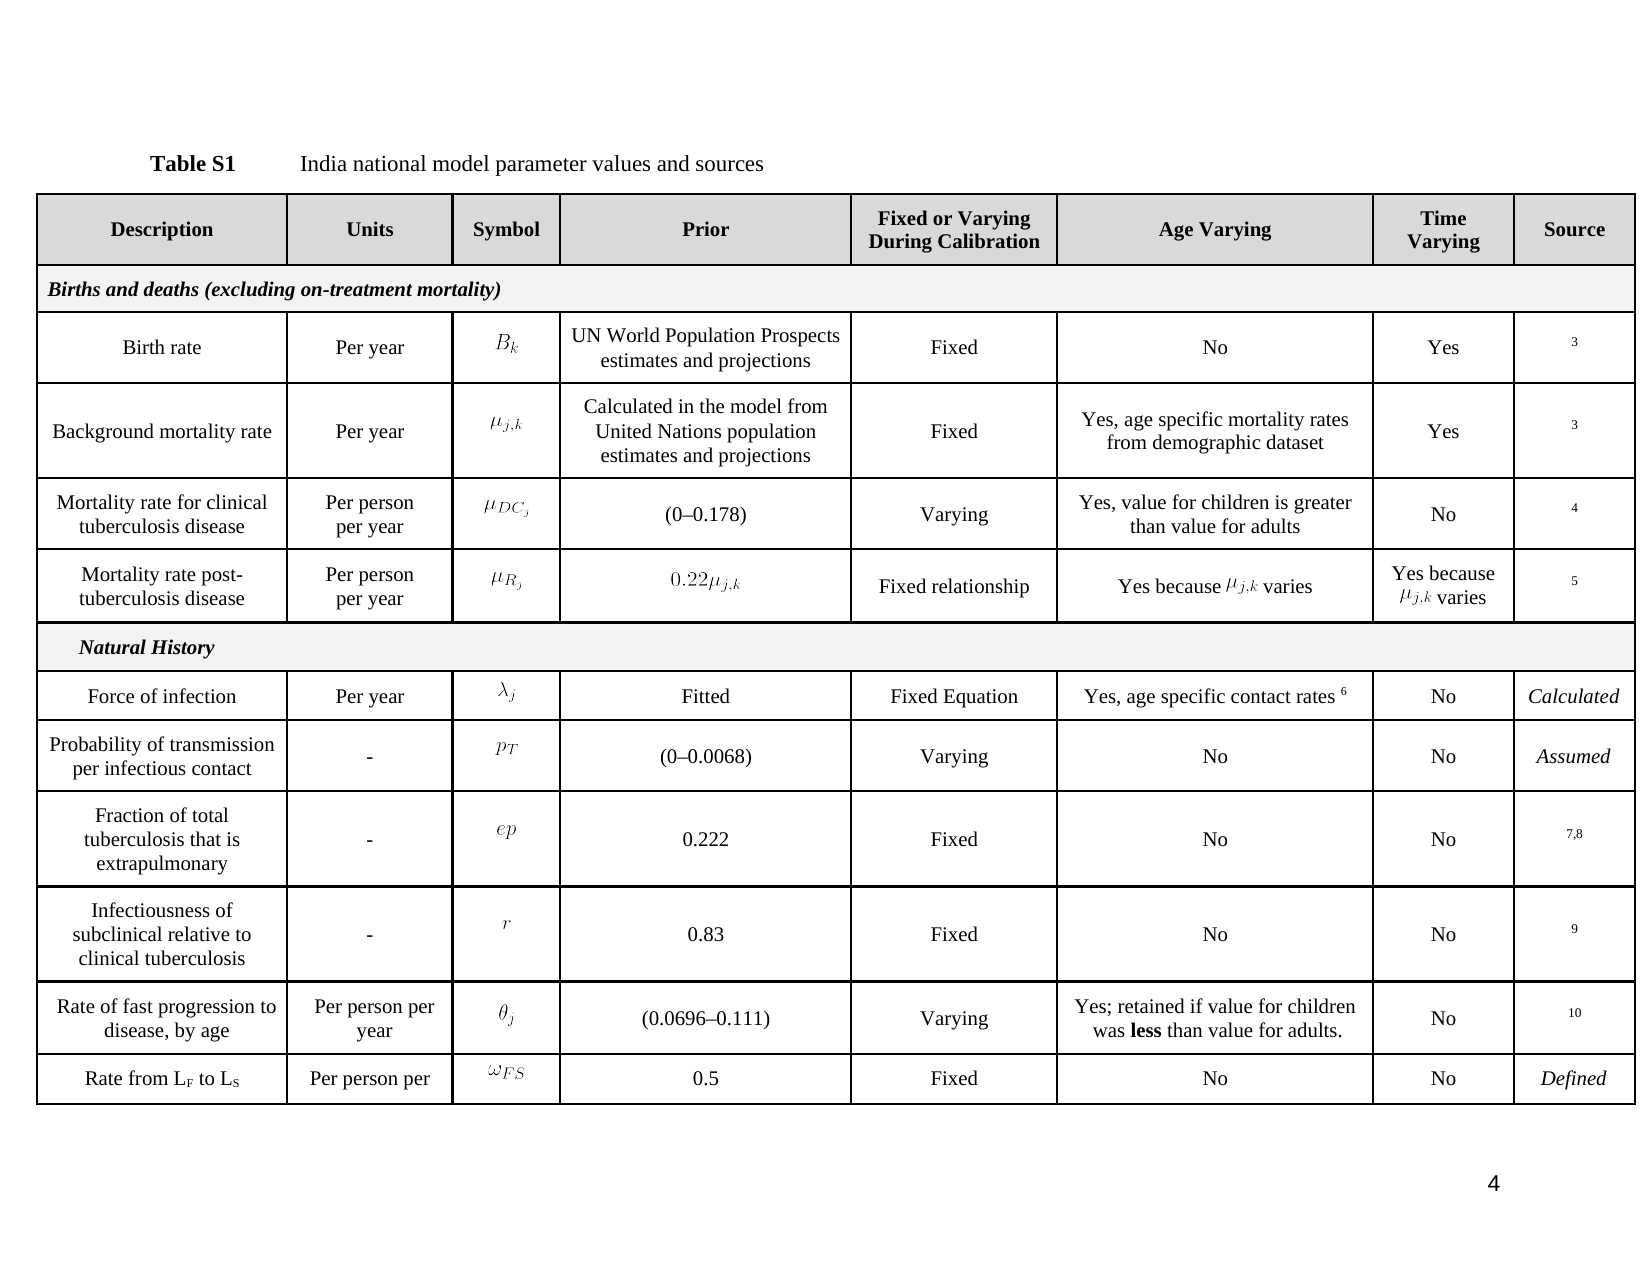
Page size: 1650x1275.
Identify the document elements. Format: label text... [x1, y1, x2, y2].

picture [502, 920, 511, 929]
table_cell - [288, 888, 451, 980]
table_cell Fixed [852, 1055, 1056, 1102]
table_cell - [288, 721, 451, 790]
table_cell Varying [852, 479, 1056, 548]
table_cell Yes; retained if value for children was less than value for adults. [1058, 983, 1372, 1053]
table_cell No [1058, 888, 1372, 980]
table_cell Fitted [561, 672, 850, 719]
picture [499, 1004, 514, 1026]
table_cell Yes, age specific mortality rates from demographic dataset [1058, 384, 1372, 477]
picture [1226, 578, 1258, 594]
table_cell Fixed [852, 888, 1056, 980]
table_cell No [1058, 313, 1372, 382]
picture [484, 500, 529, 517]
table_cell Rate of fast progression to disease, by age [38, 983, 286, 1053]
table_cell Per year [288, 313, 451, 382]
table_cell Defined [1515, 1055, 1634, 1102]
table_cell No [1058, 1055, 1372, 1102]
table_cell Yes because varies [1374, 550, 1513, 621]
table_cell No [1058, 721, 1372, 790]
table_cell 4 [1515, 479, 1634, 548]
table_cell [454, 550, 559, 621]
table_cell Calculated [1515, 672, 1634, 719]
table_cell [454, 983, 559, 1053]
picture [1400, 589, 1432, 605]
table_cell No [1374, 721, 1513, 790]
table_header Symbol [454, 195, 559, 264]
table_cell Rate from LF to LS [38, 1055, 286, 1102]
table_cell No [1374, 983, 1513, 1053]
table_cell 9 [1515, 888, 1634, 980]
table_header Age Varying [1058, 195, 1372, 264]
table_cell (0–0.178) [561, 479, 850, 548]
table_cell Assumed [1515, 721, 1634, 790]
table_cell Per person per year [288, 983, 451, 1053]
table_cell No [1374, 792, 1513, 885]
table_cell No [1374, 1055, 1513, 1102]
table_cell (0.0696–0.111) [561, 983, 850, 1053]
table_cell Per year [288, 672, 451, 719]
table_cell [454, 313, 559, 382]
table_cell Fixed [852, 792, 1056, 885]
table_cell Fixed Equation [852, 672, 1056, 719]
table_cell [454, 479, 559, 548]
picture [497, 825, 516, 839]
table_cell (0–0.0068) [561, 721, 850, 790]
table_header Fixed or Varying During Calibration [852, 195, 1056, 264]
table_header Prior [561, 195, 850, 264]
table_cell Infectiousness of subclinical relative to clinical tuberculosis [38, 888, 286, 980]
table_cell No [1374, 672, 1513, 719]
table_cell Yes because varies [1058, 550, 1372, 621]
table_cell [454, 888, 559, 980]
table_cell 0.222 [561, 792, 850, 885]
table_cell No [1374, 888, 1513, 980]
table_cell Yes, age specific contact rates 6 [1058, 672, 1372, 719]
table_header Source [1515, 195, 1634, 264]
picture [671, 572, 740, 592]
table_cell [454, 792, 559, 885]
text Table S1 India national model parameter values and sources [150, 150, 1500, 176]
table_cell Mortality rate for clinical tuberculosis disease [38, 479, 286, 548]
picture [491, 572, 522, 590]
table_cell Per year [288, 384, 451, 477]
picture [490, 417, 523, 432]
table_cell UN World Population Prospects estimates and projections [561, 313, 850, 382]
table_cell Yes, value for children is greater than value for adults [1058, 479, 1372, 548]
table_cell No [1374, 479, 1513, 548]
table_header Description [38, 195, 286, 264]
table_cell Births and deaths (excluding on-treatment mortality) [38, 266, 1634, 311]
table_cell Mortality rate post-tuberculosis disease [38, 550, 286, 621]
table_cell [454, 1055, 559, 1102]
picture [495, 334, 518, 353]
table_cell Fixed [852, 313, 1056, 382]
table_cell Force of infection [38, 672, 286, 719]
table_cell 10 [1515, 983, 1634, 1053]
table_cell Background mortality rate [38, 384, 286, 477]
table_cell 0.5 [561, 1055, 850, 1102]
table_cell [454, 672, 559, 719]
table_cell Calculated in the model from United Nations population estimates and projections [561, 384, 850, 477]
table_cell No [1058, 792, 1372, 885]
table_cell 3 [1515, 313, 1634, 382]
table_header Time Varying [1374, 195, 1513, 264]
table_cell [454, 721, 559, 790]
table_cell 5 [1515, 550, 1634, 621]
table_cell Birth rate [38, 313, 286, 382]
picture [495, 742, 518, 755]
table_cell Fraction of total tuberculosis that is extrapulmonary [38, 792, 286, 885]
table_cell Per person per year [288, 1055, 451, 1102]
table_cell Natural History [38, 624, 1634, 670]
table_cell 3 [1515, 384, 1634, 477]
table_cell Yes [1374, 313, 1513, 382]
table_cell - [288, 792, 451, 885]
table_cell [561, 550, 850, 621]
table_cell 0.83 [561, 888, 850, 980]
picture [498, 682, 515, 702]
table_cell Fixed [852, 384, 1056, 477]
table_cell [454, 384, 559, 477]
table_cell Per person per year [288, 479, 451, 548]
picture [488, 1065, 525, 1079]
table_cell Varying [852, 721, 1056, 790]
table_header Units [288, 195, 451, 264]
table_cell Per person per year [288, 550, 451, 621]
table_cell 7,8 [1515, 792, 1634, 885]
table_cell Fixed relationship [852, 550, 1056, 621]
table_cell Probability of transmission per infectious contact [38, 721, 286, 790]
table_cell Yes [1374, 384, 1513, 477]
table_cell Varying [852, 983, 1056, 1053]
